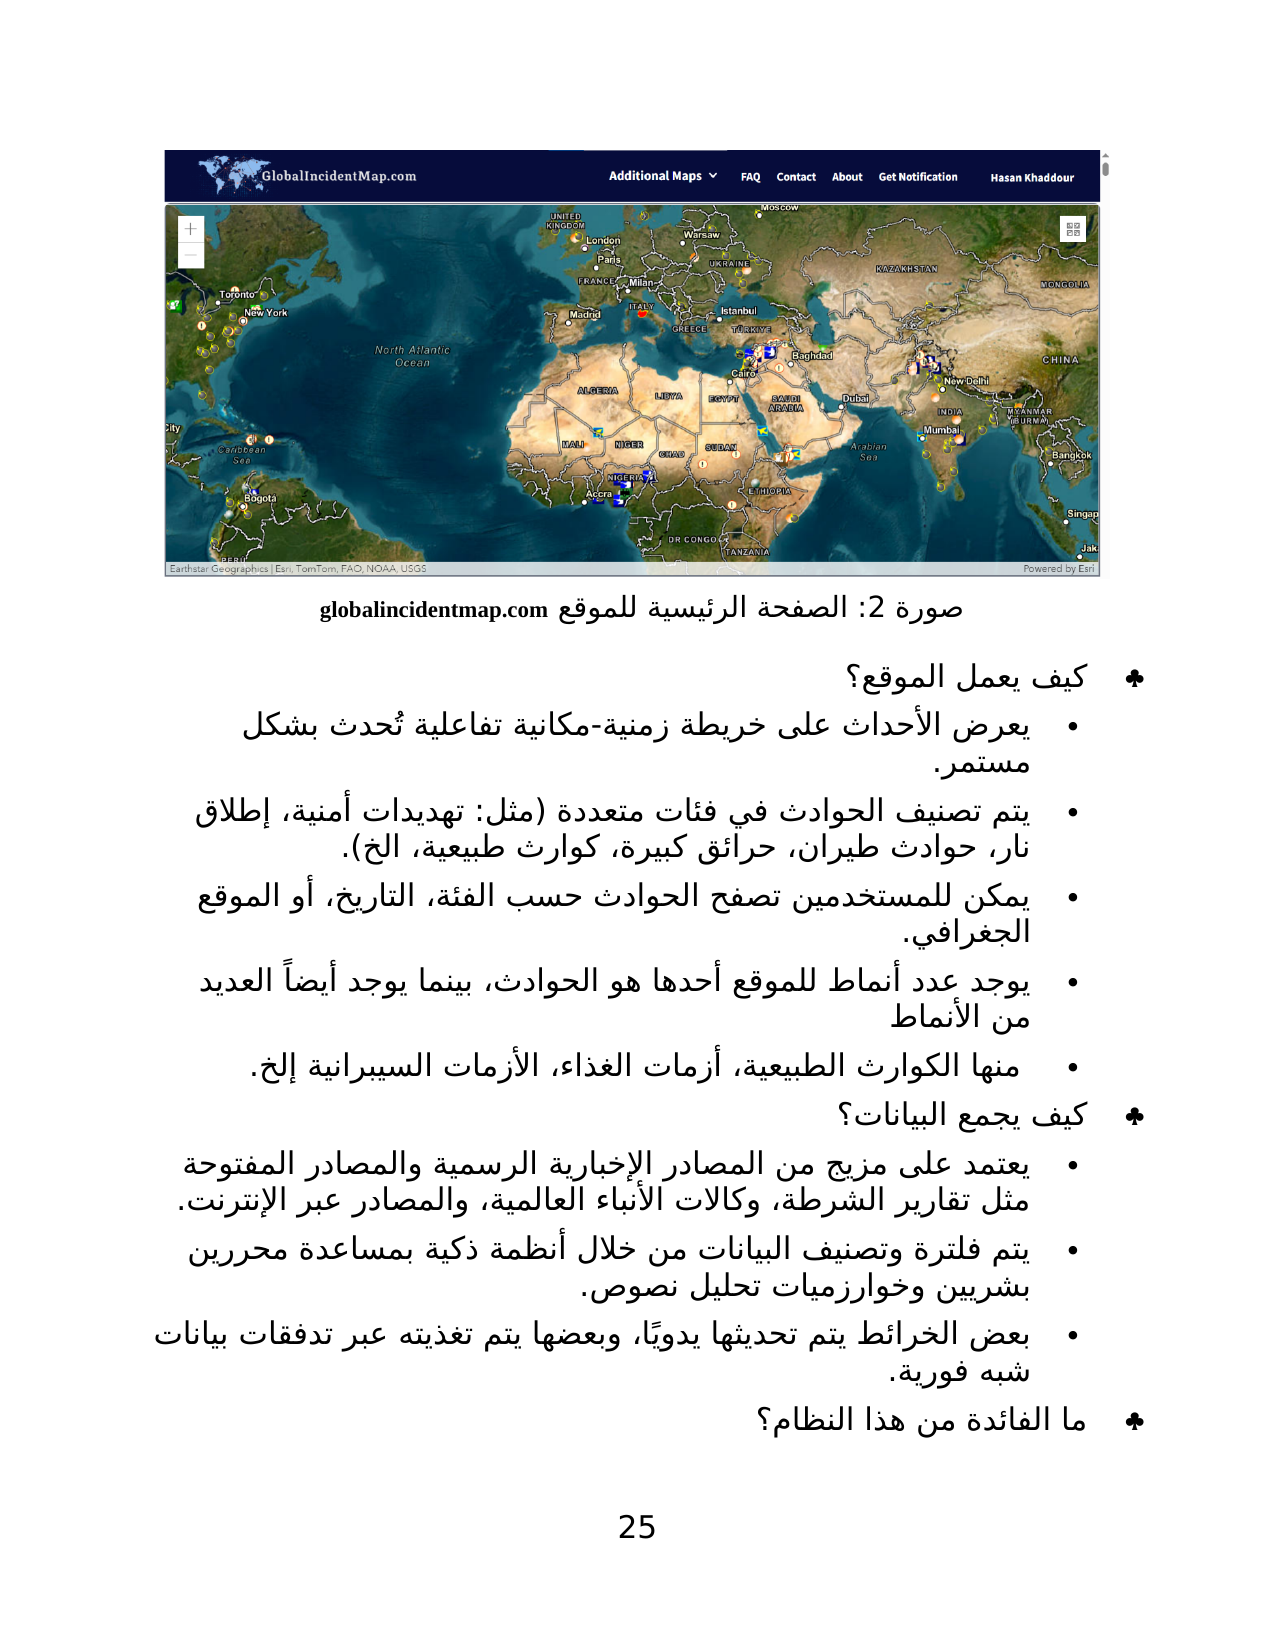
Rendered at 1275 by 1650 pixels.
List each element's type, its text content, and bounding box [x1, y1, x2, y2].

list يعرض الأحداث على خريطة زمنية-مكانية تفاعلية تُحدث بشكل مستمر. [150, 707, 1069, 779]
list منها الكوارث الطبيعية، أزمات الغذاء، الأزمات السيبرانية إلخ. [150, 1048, 1069, 1084]
list يتم فلترة وتصنيف البيانات من خلال أنظمة ذكية بمساعدة محررين بشريين وخوارزميات تحليل نصوص. [150, 1231, 1069, 1303]
text صورة 2: الصفحة الرئيسية للموقع globalincidentmap.com [150, 591, 1125, 624]
list يمكن للمستخدمين تصفح الحوادث حسب الفئة، التاريخ، أو الموقع الجغرافي. [150, 877, 1069, 950]
list يتم تصنيف الحوادث في فئات متعددة (مثل: تهديدات أمنية، إطلاق نار، حوادث طيران، حرائق كبيرة، كوارث طبيعية، الخ). [150, 792, 1069, 865]
list كيف يجمع البيانات؟ [150, 1096, 1125, 1133]
list بعض الخرائط يتم تحديثها يدويًا، وبعضها يتم تغذيته عبر تدفقات بيانات شبه فورية. [150, 1316, 1069, 1388]
list كيف يعمل الموقع؟ [150, 658, 1125, 694]
picture [164, 150, 1111, 579]
list يوجد عدد أنماط للموقع أحدها هو الحوادث، بينما يوجد أيضاً العديد من الأنماط [150, 962, 1069, 1035]
list ما الفائدة من هذا النظام؟ [150, 1401, 1125, 1437]
list يعتمد على مزيج من المصادر الإخبارية الرسمية والمصادر المفتوحة مثل تقارير الشرطة، وكالات الأنباء العالمية، والمصادر عبر الإنترنت. [150, 1145, 1069, 1218]
